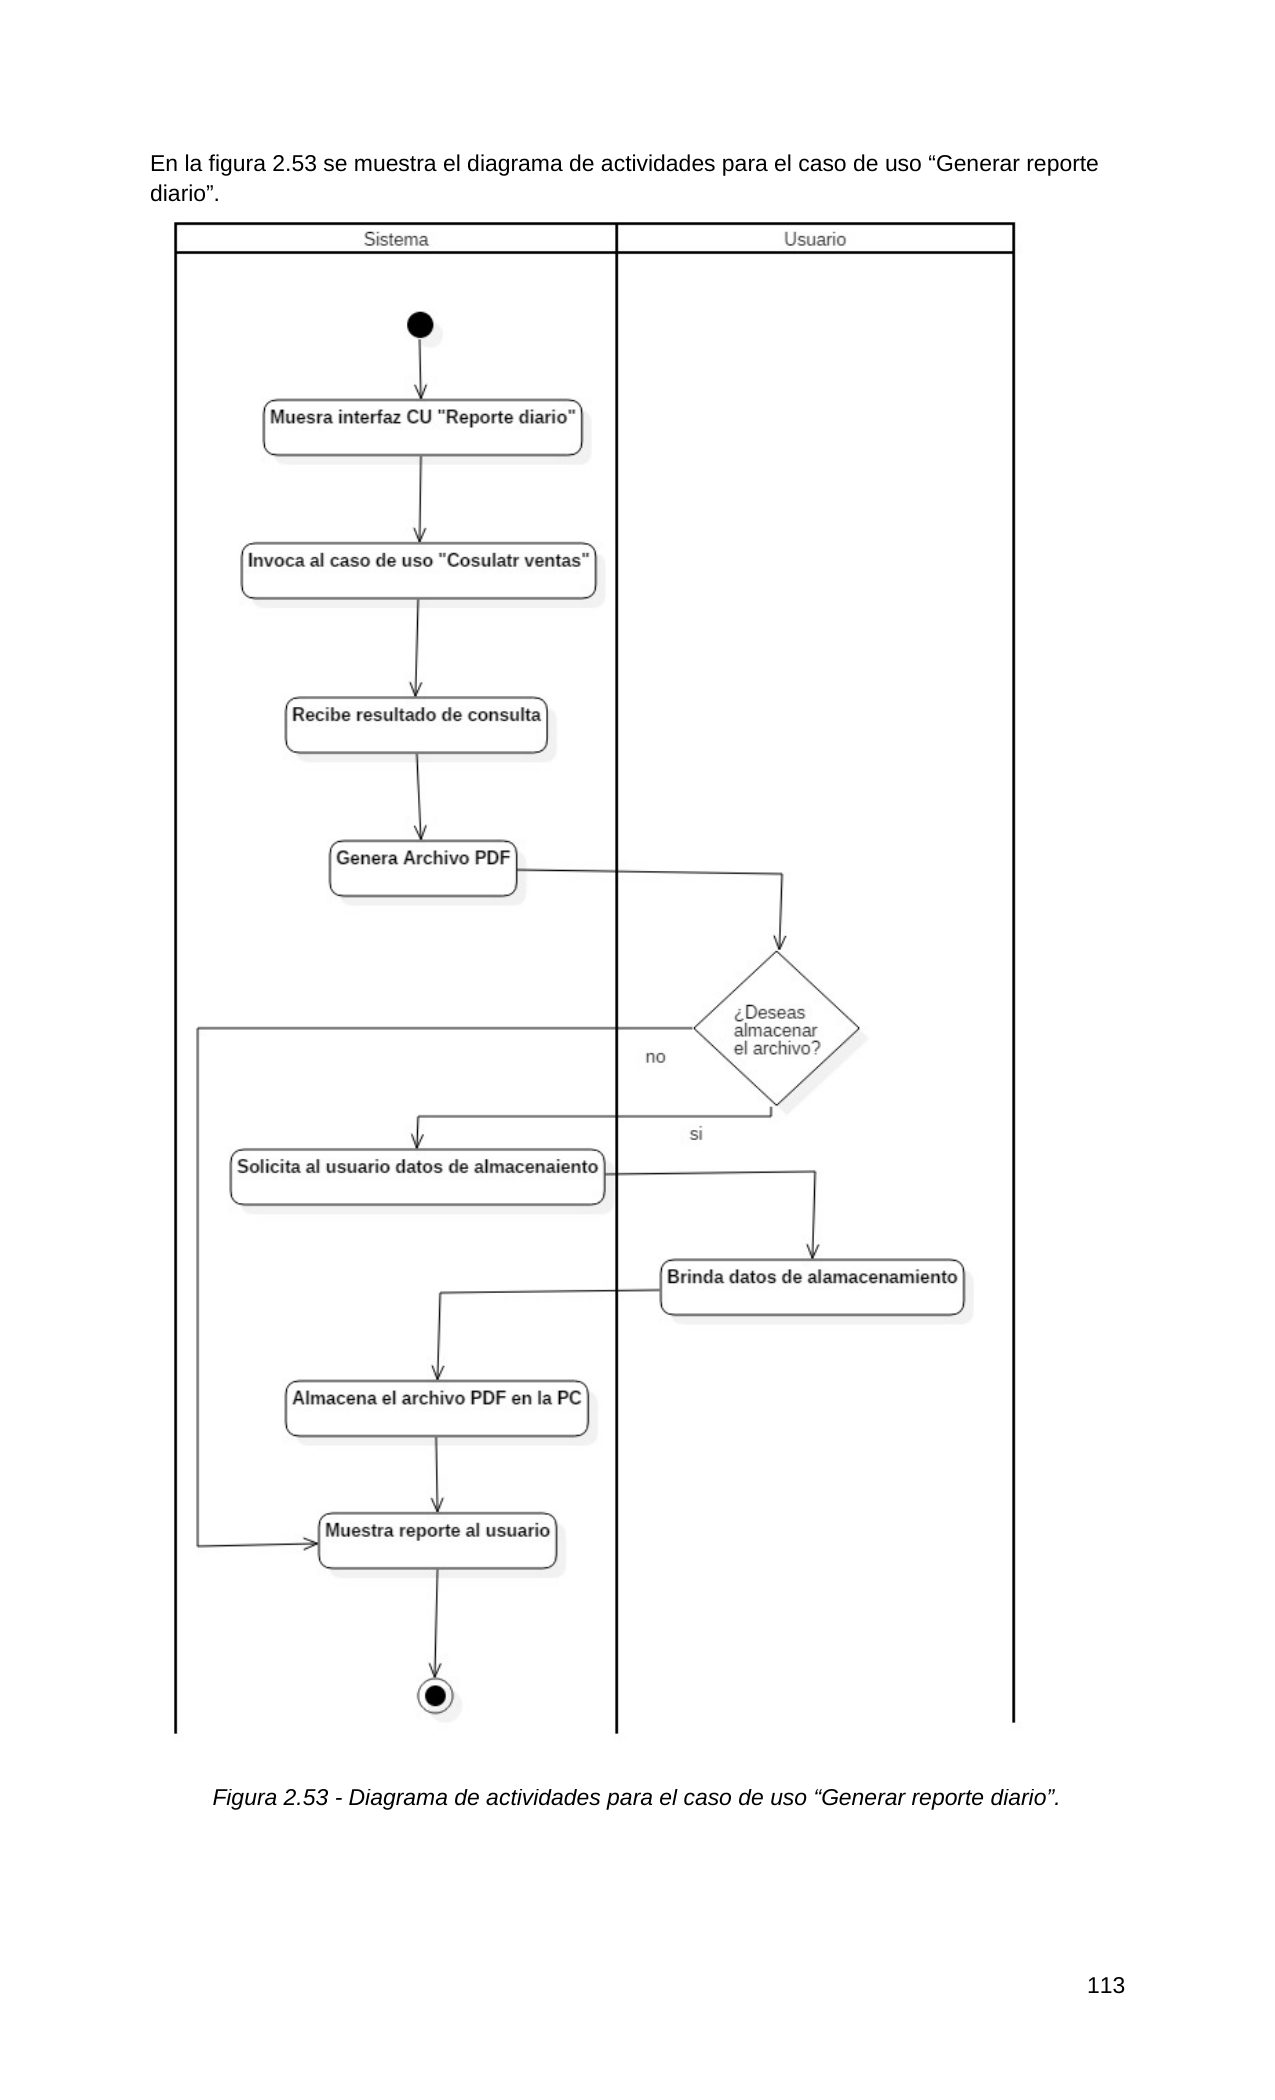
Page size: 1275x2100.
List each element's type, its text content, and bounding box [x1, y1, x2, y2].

text En la figura 2.53 se muestra el diagrama de actividades para el caso de uso “Generar reporte diario”. [150, 150, 1125, 207]
text Figura 2.53 - Diagrama de actividades para el caso de uso “Generar reporte diario”. [150, 1784, 1125, 1811]
picture [162, 210, 1069, 1789]
